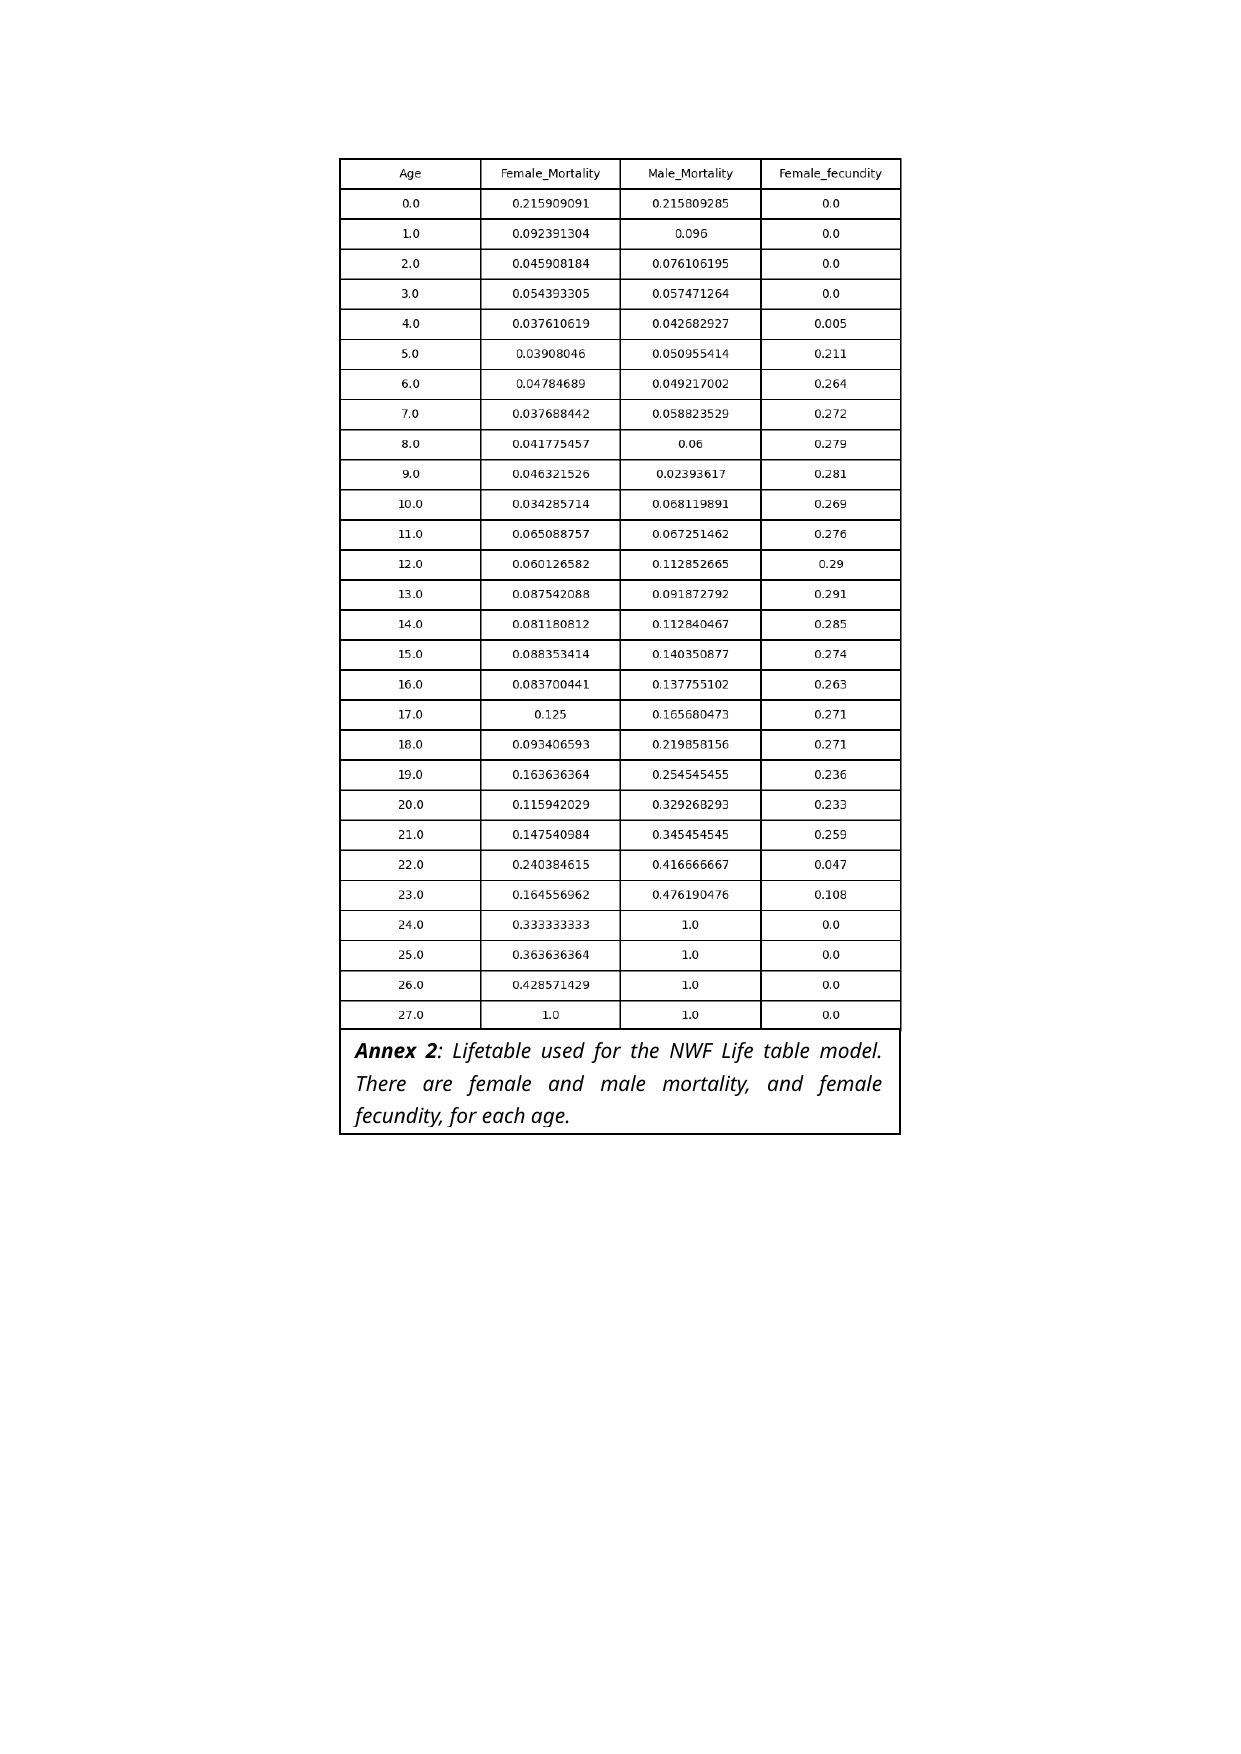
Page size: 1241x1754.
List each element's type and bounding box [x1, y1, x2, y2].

picture [328, 147, 912, 1042]
